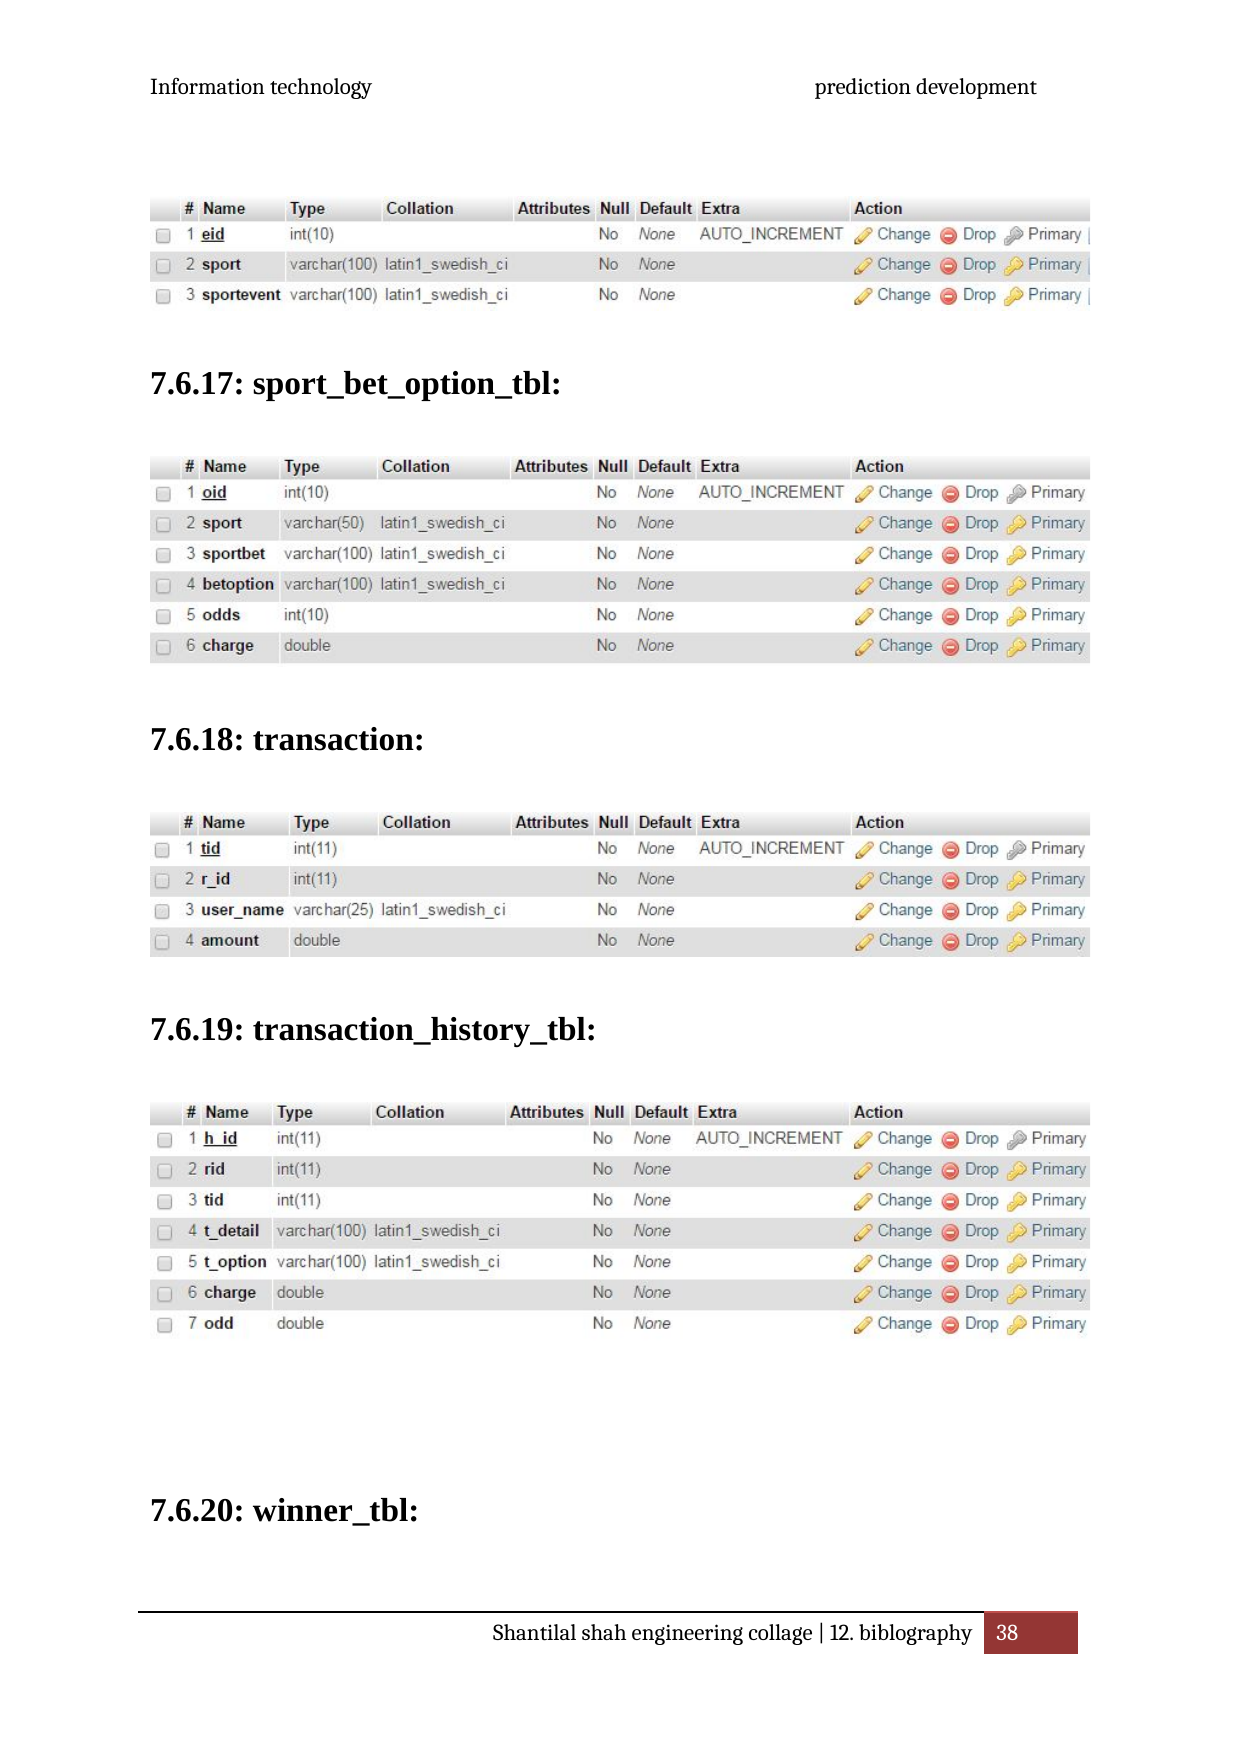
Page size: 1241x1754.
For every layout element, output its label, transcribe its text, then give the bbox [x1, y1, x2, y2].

picture [150, 1102, 1091, 1345]
text 7.6.20: winner_tbl: [150, 1490, 1090, 1528]
picture [150, 812, 1091, 957]
picture [150, 456, 1091, 667]
picture [150, 196, 1091, 311]
text 7.6.17: sport_bet_option_tbl: [150, 363, 1090, 402]
text 7.6.19: transaction_history_tbl: [150, 1010, 1090, 1048]
text 7.6.18: transaction: [150, 719, 1090, 758]
